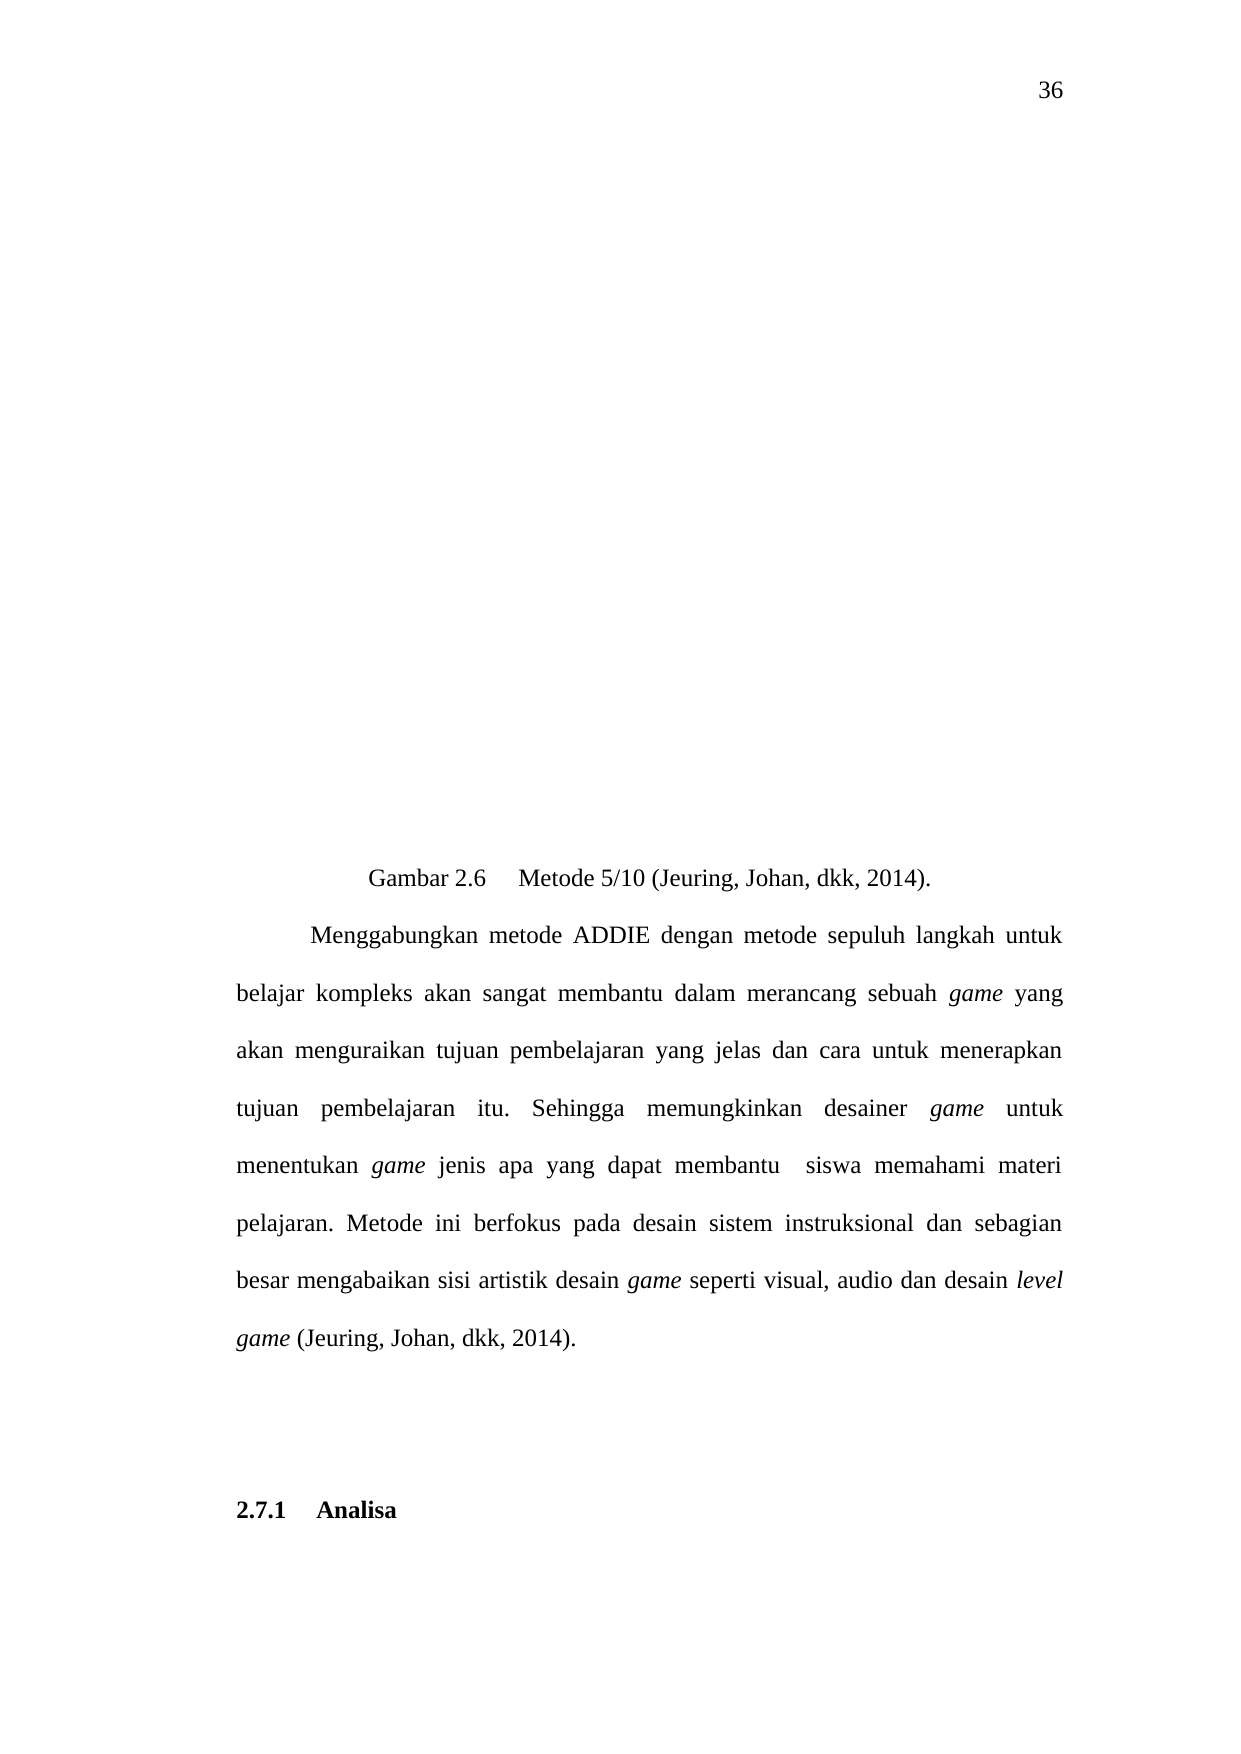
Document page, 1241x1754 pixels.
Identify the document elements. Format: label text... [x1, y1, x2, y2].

text Gambar 2.6 Metode 5/10 (Jeuring, Johan, dkk, 2014). [236, 863, 1063, 892]
list Analisa [236, 1495, 1063, 1524]
text Menggabungkan metode ADDIE dengan metode sepuluh langkah untuk belajar kompleks akan sangat membantu dalam merancang sebuah game yang akan menguraikan tujuan pembelajaran yang jelas dan cara untuk menerapkan tujuan pembelajaran itu. Sehingga memungkinkan desainer game untuk menentukan game jenis apa yang dapat membantu siswa memahami materi pelajaran. Metode ini berfokus pada desain sistem instruksional dan sebagian besar mengabaikan sisi artistik desain game seperti visual, audio dan desain level game (Jeuring, Johan, dkk, 2014). [236, 920, 1063, 1352]
